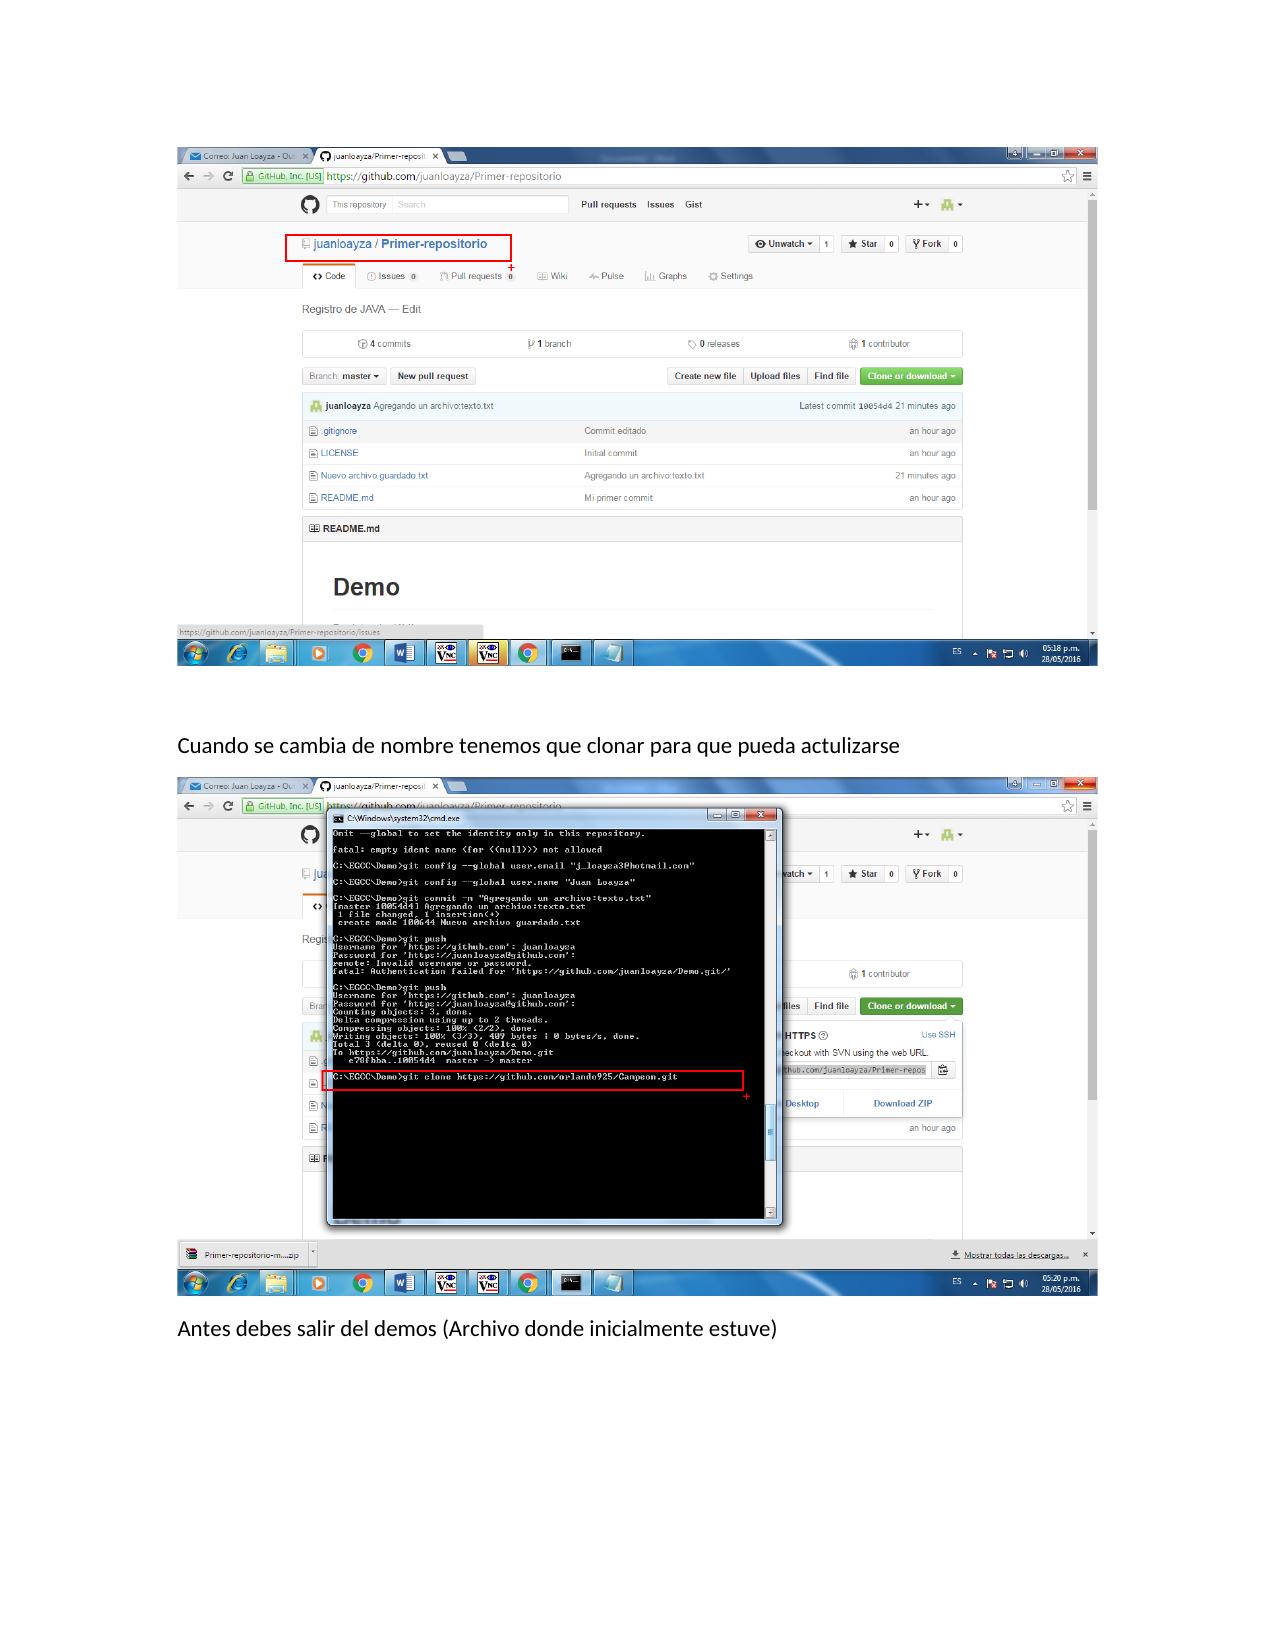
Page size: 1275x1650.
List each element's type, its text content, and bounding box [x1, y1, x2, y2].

text Antes debes salir del demos (Archivo donde inicialmente estuve) [177, 1314, 1098, 1342]
text Cuando se cambia de nombre tenemos que clonar para que pueda actulizarse [177, 731, 1098, 759]
picture [177, 777, 1098, 1296]
picture [177, 147, 1098, 666]
